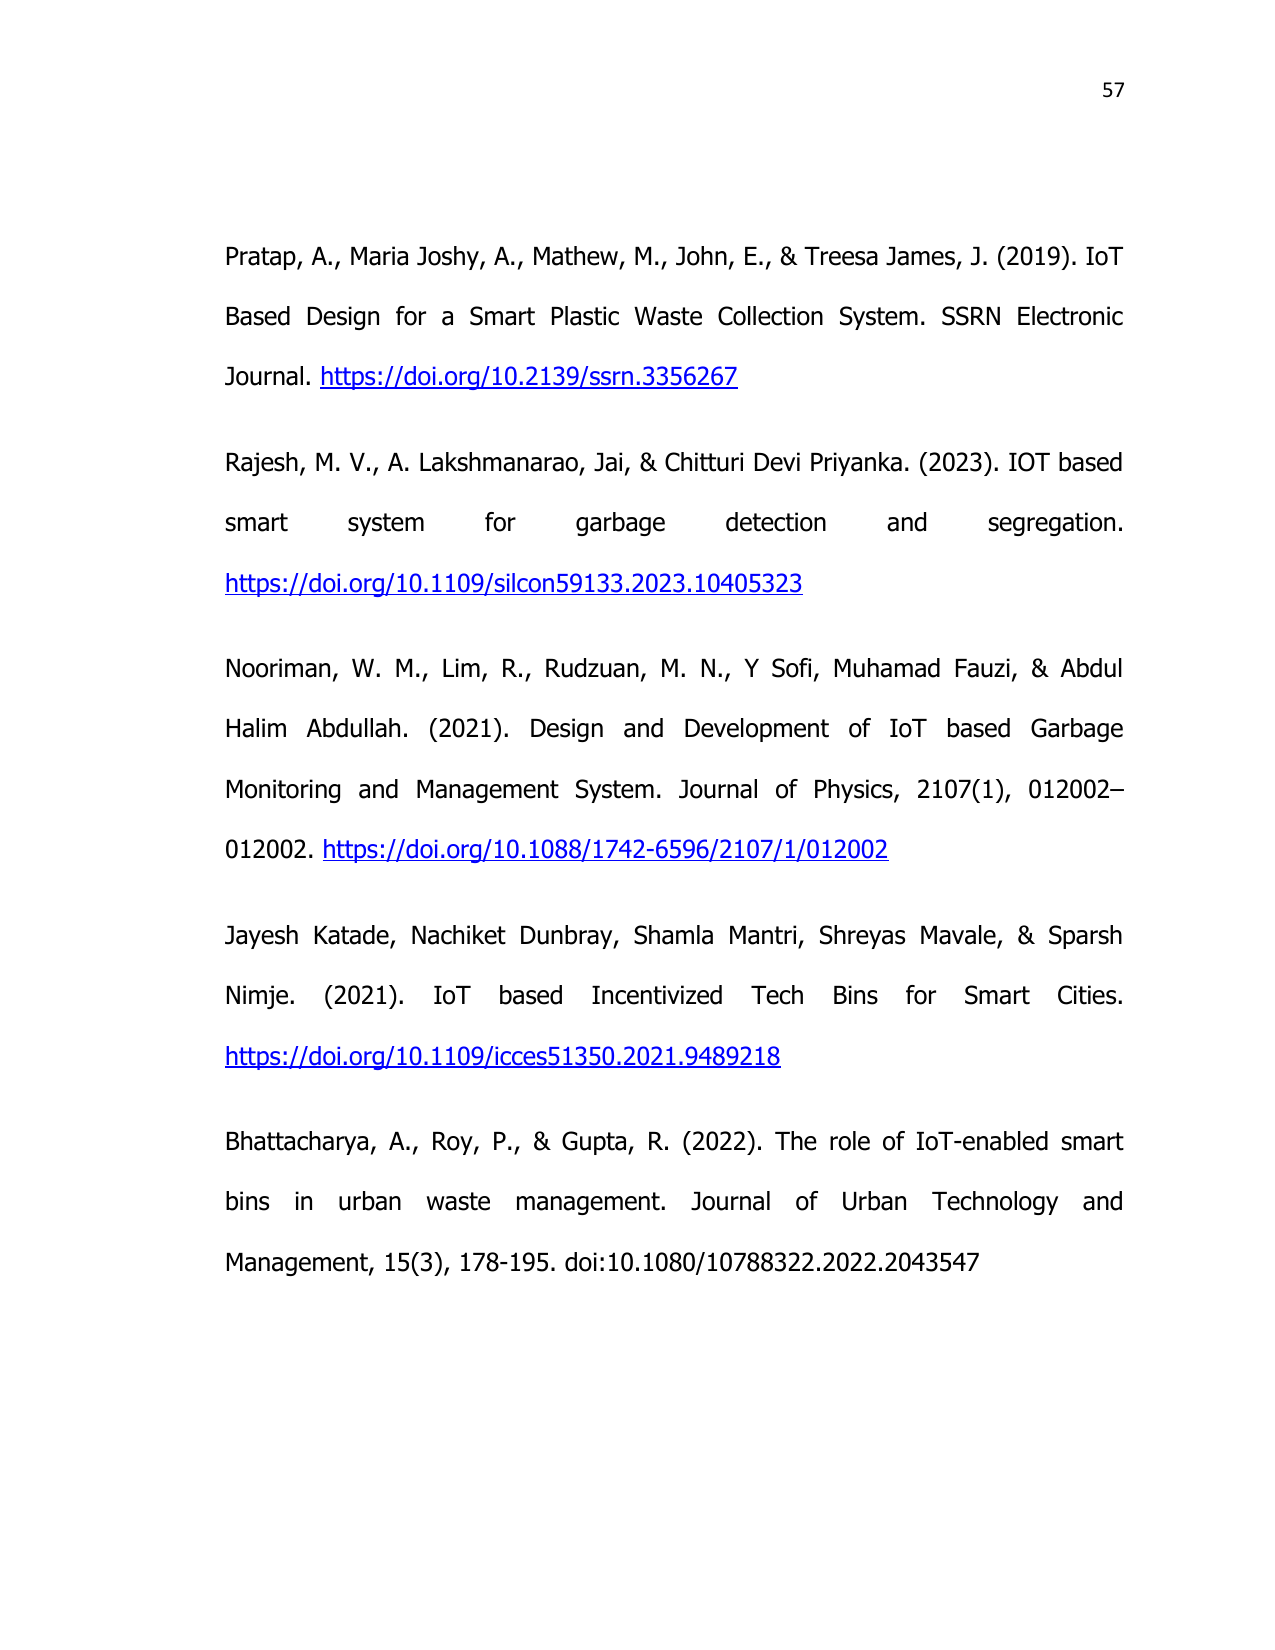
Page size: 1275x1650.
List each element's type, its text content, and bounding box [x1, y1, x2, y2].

text Pratap, A., Maria Joshy, A., Mathew, M., John, E., & Treesa James, J. (2019). IoT Based Design for a Smart Plastic Waste Collection System. SSRN Electronic Journal. https://doi.org/10.2139/ssrn.3356267 [225, 240, 1125, 391]
text Jayesh Katade, Nachiket Dunbray, Shamla Mantri, Shreyas Mavale, & Sparsh Nimje. (2021). IoT based Incentivized Tech Bins for Smart Cities. https://doi.org/10.1109/icces51350.2021.9489218 [225, 919, 1125, 1070]
text Bhattacharya, A., Roy, P., & Gupta, R. (2022). The role of IoT-enabled smart bins in urban waste management. Journal of Urban Technology and Management, 15(3), 178-195. doi:10.1080/10788322.2022.2043547 [225, 1125, 1125, 1276]
text Nooriman, W. M., Lim, R., Rudzuan, M. N., Y Sofi, Muhamad Fauzi, & Abdul Halim Abdullah. (2021). Design and Development of IoT based Garbage Monitoring and Management System. Journal of Physics, 2107(1), 012002–012002. https://doi.org/10.1088/1742-6596/2107/1/012002 [225, 652, 1125, 864]
text Rajesh, M. V., A. Lakshmanarao, Jai, & Chitturi Devi Priyanka. (2023). IOT based smart system for garbage detection and segregation. https://doi.org/10.1109/silcon59133.2023.10405323 [225, 446, 1125, 597]
